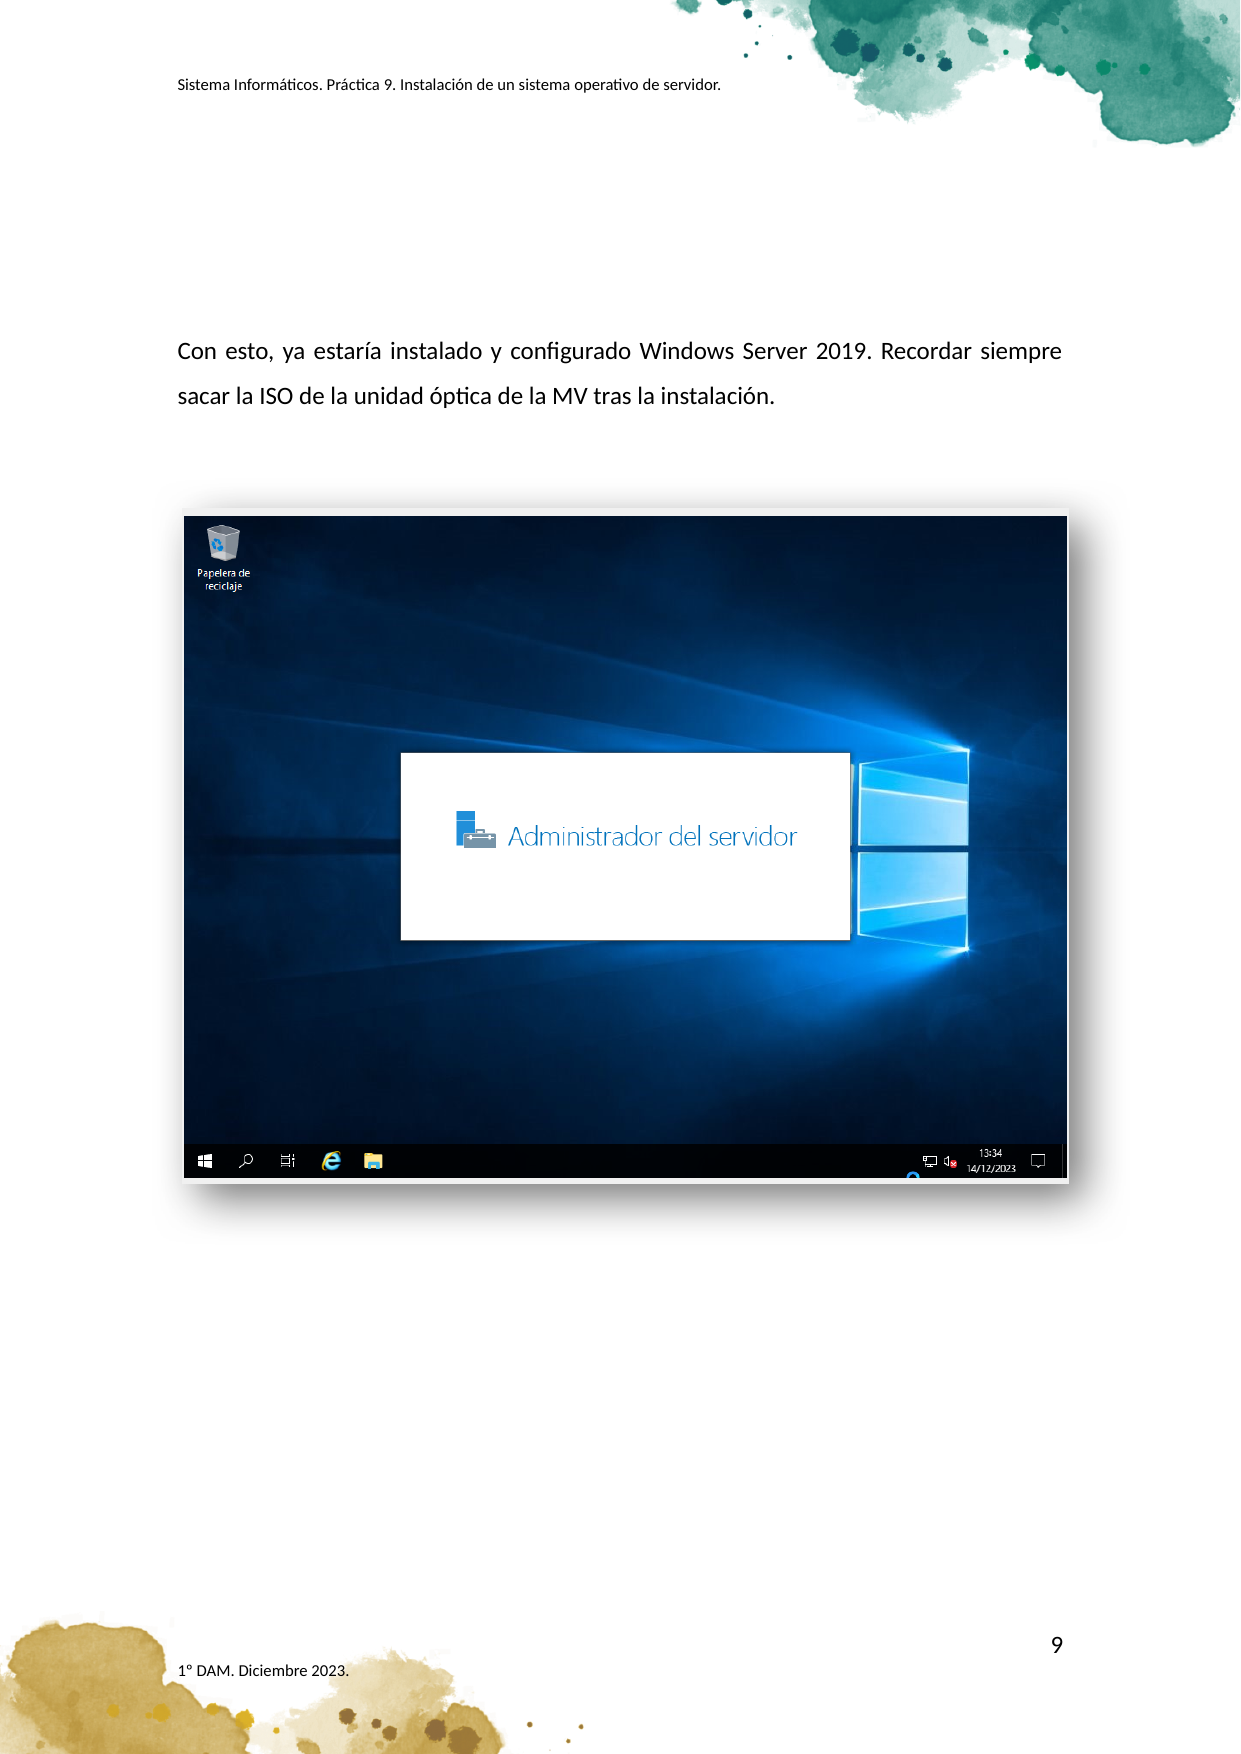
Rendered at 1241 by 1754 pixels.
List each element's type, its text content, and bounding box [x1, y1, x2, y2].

picture [403, 0, 1241, 380]
picture [0, 1275, 1139, 1754]
picture [182, 508, 1069, 1184]
text Con esto, ya estaría instalado y configurado Windows Server 2019. Recordar siempre sacar la ISO de la unidad óptica de la MV tras la instalación. [177, 335, 1063, 411]
